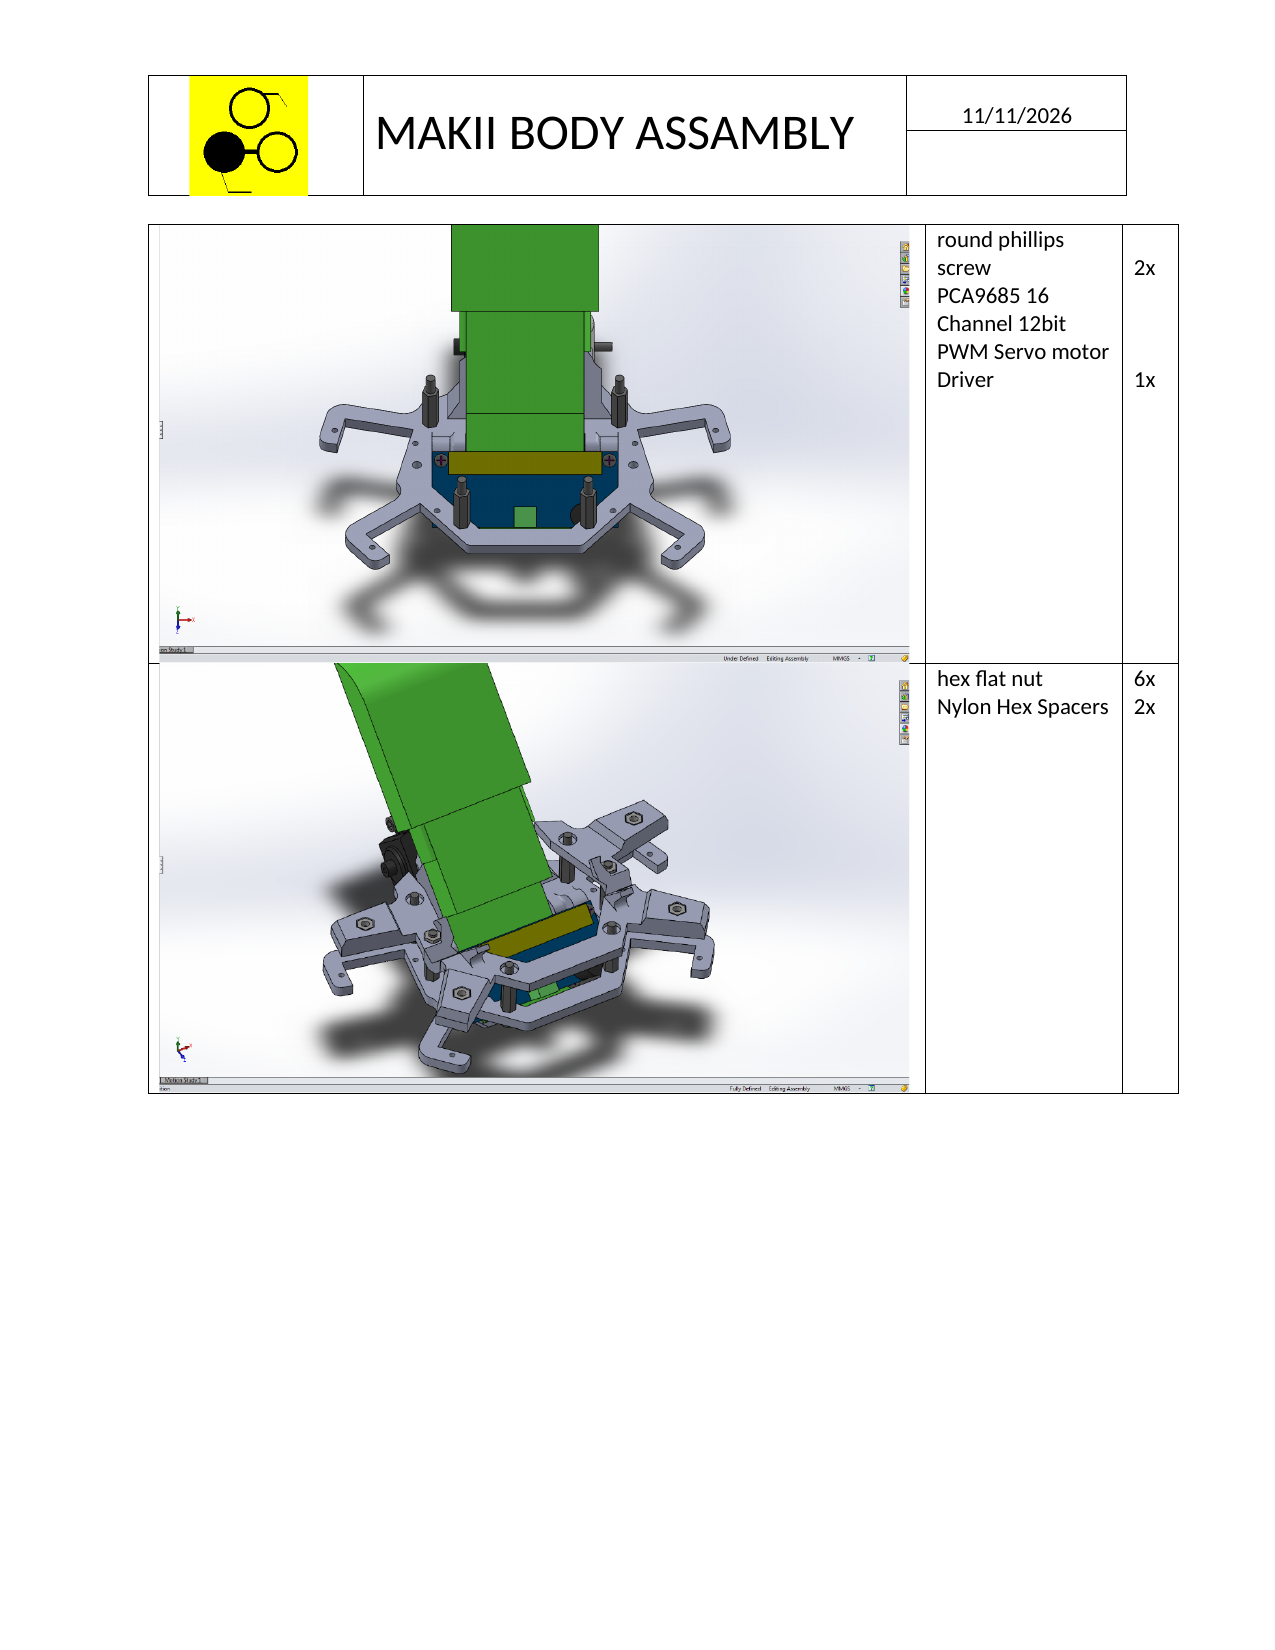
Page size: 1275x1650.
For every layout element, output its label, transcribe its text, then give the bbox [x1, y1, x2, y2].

table_cell 2x 1x [1123, 225, 1178, 663]
table_cell round phillips screw PCA9685 16 Channel 12bit PWM Servo motor Driver [926, 225, 1122, 663]
table_cell 6x 2x [1123, 664, 1178, 1093]
table_cell [910, 225, 925, 663]
picture [189, 76, 309, 196]
table_cell [149, 225, 159, 663]
table_cell [149, 664, 159, 1093]
table_cell [910, 664, 925, 1093]
table_cell hex flat nut Nylon Hex Spacers [926, 664, 1122, 1093]
picture [159, 225, 910, 1093]
